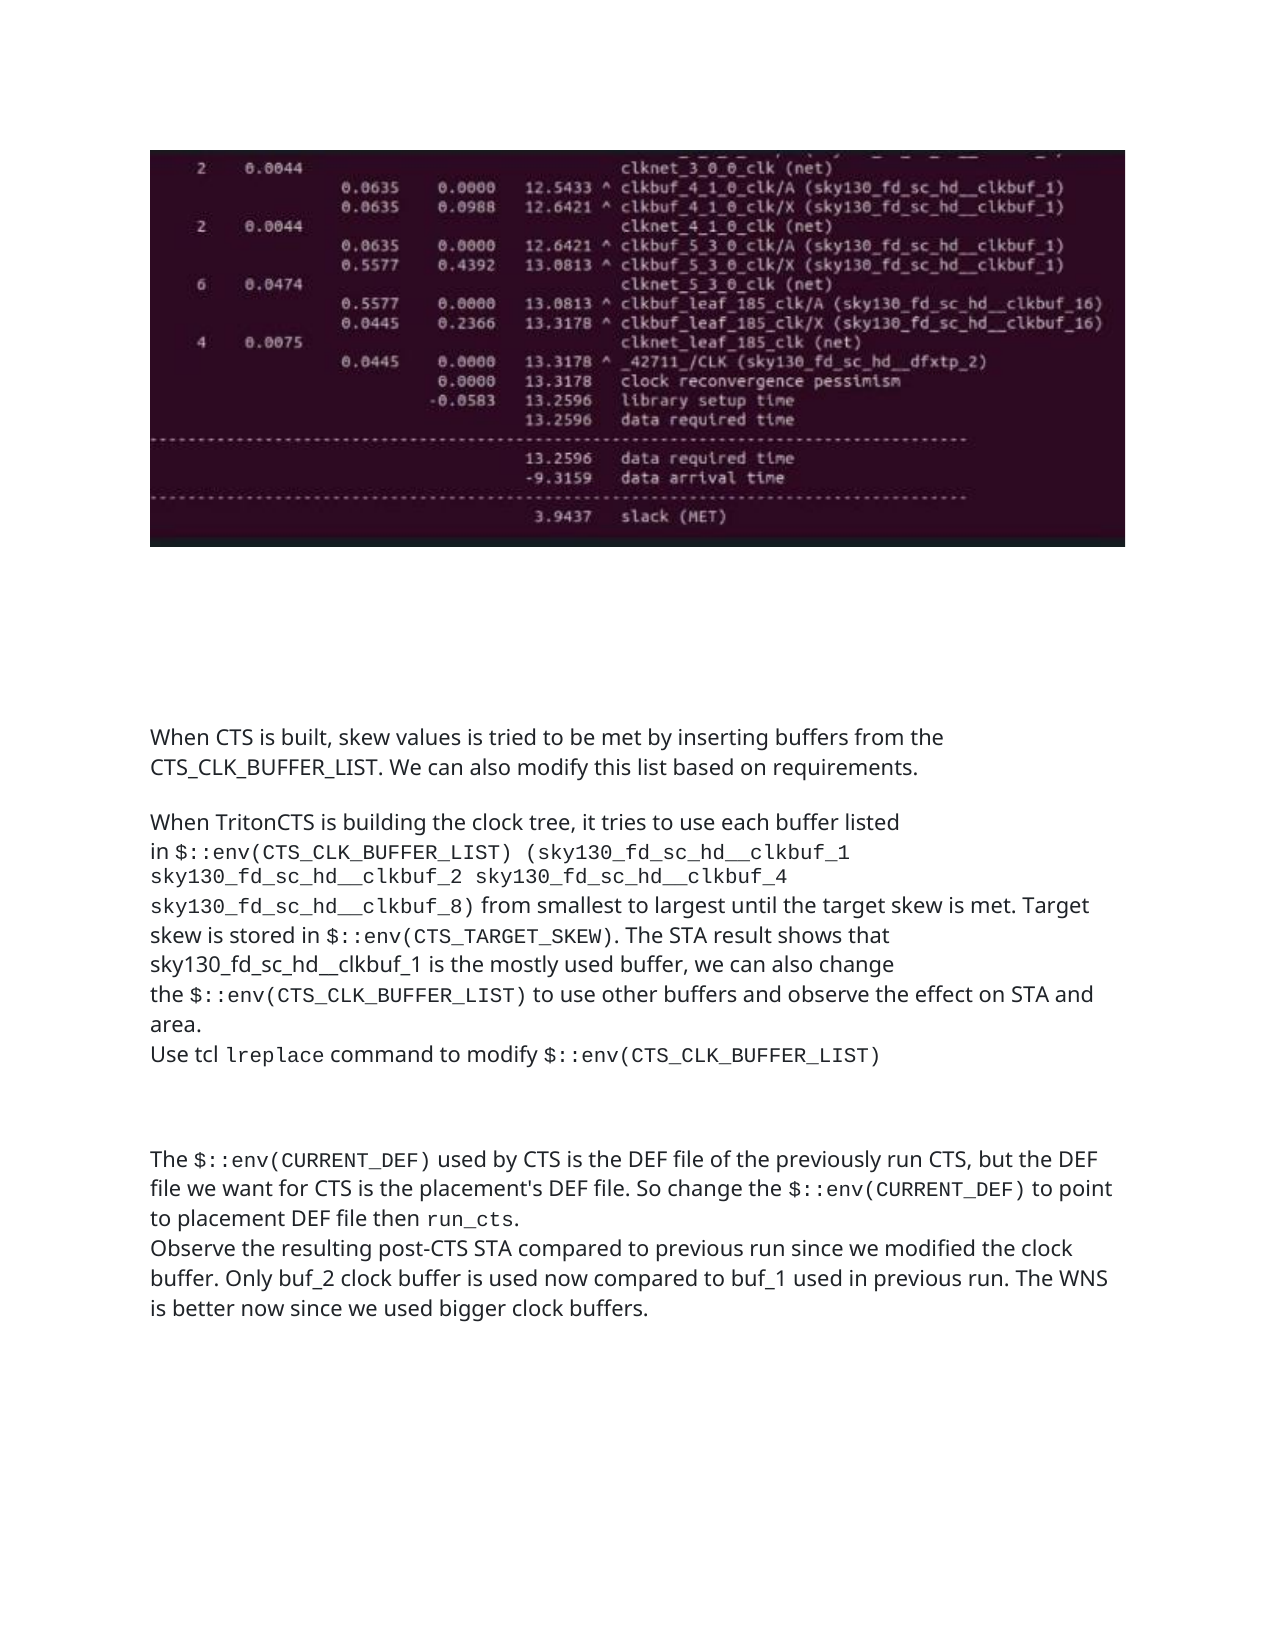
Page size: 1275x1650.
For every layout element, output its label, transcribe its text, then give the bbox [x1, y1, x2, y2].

text Observe the resulting post-CTS STA compared to previous run since we modified the clock buffer. Only buf_2 clock buffer is used now compared to buf_1 used in previous run. The WNS is better now since we used bigger clock buffers. [150, 1233, 1125, 1322]
text Use tcl lreplace command to modify $::env(CTS_CLK_BUFFER_LIST) [150, 1039, 1125, 1068]
picture [150, 150, 1125, 547]
text The $::env(CURRENT_DEF) used by CTS is the DEF file of the previously run CTS, but the DEF file we want for CTS is the placement's DEF file. So change the $::env(CURRENT_DEF) to point to placement DEF file then run_cts. [150, 1144, 1125, 1233]
text When CTS is built, skew values is tried to be met by inserting buffers from the CTS_CLK_BUFFER_LIST. We can also modify this list based on requirements. [150, 722, 1125, 782]
text When TritonCTS is building the clock tree, it tries to use each buffer listed in $::env(CTS_CLK_BUFFER_LIST) (sky130_fd_sc_hd__clkbuf_1 sky130_fd_sc_hd__clkbuf_2 sky130_fd_sc_hd__clkbuf_4 sky130_fd_sc_hd__clkbuf_8) from smallest to largest until the target skew is met. Target skew is stored in $::env(CTS_TARGET_SKEW). The STA result shows that sky130_fd_sc_hd__clkbuf_1 is the mostly used buffer, we can also change the $::env(CTS_CLK_BUFFER_LIST) to use other buffers and observe the effect on STA and area. [150, 807, 1125, 1039]
